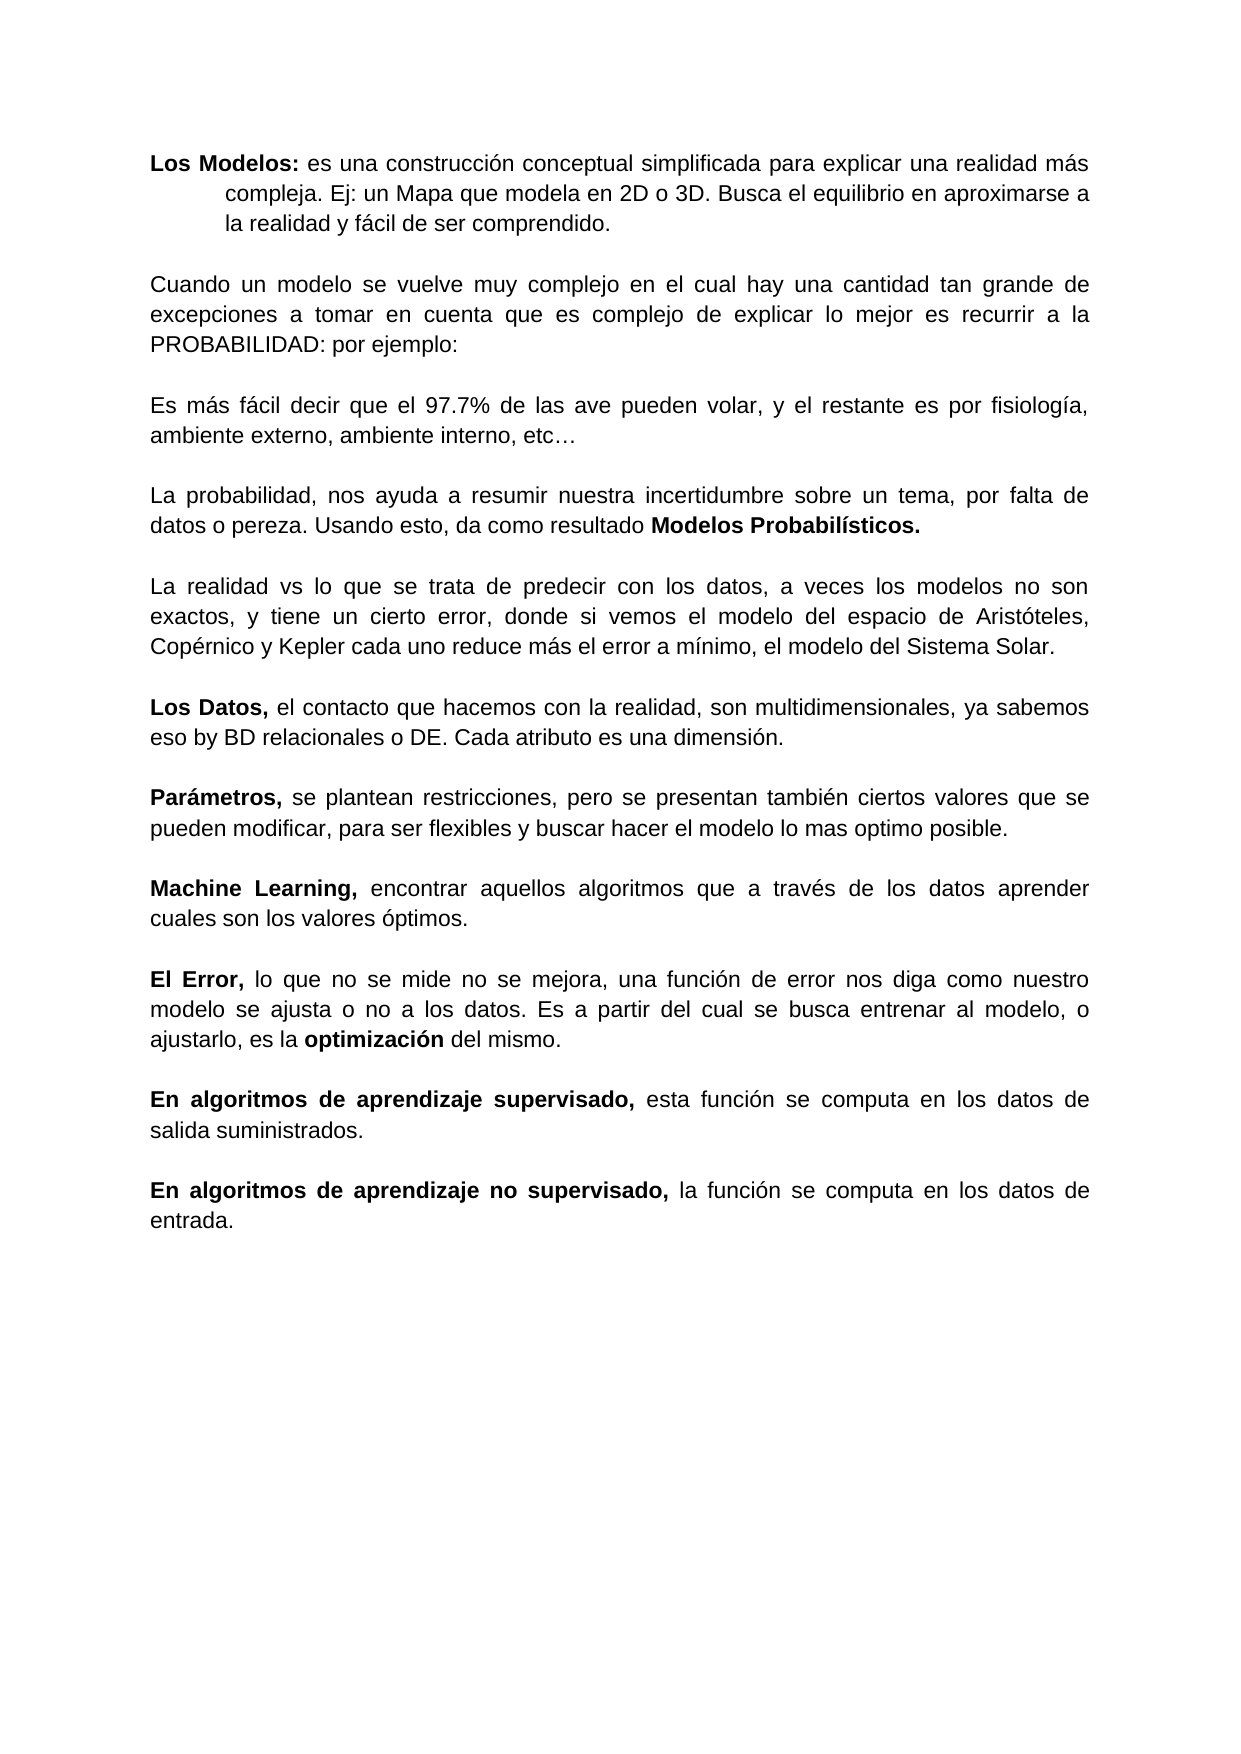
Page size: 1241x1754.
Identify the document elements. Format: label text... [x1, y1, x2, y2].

text En algoritmos de aprendizaje supervisado, esta función se computa en los datos de salida suministrados. [150, 1086, 1090, 1143]
text La realidad vs lo que se trata de predecir con los datos, a veces los modelos no son exactos, y tiene un cierto error, donde si vemos el modelo del espacio de Aristóteles, Copérnico y Kepler cada uno reduce más el error a mínimo, el modelo del Sistema Solar. [150, 573, 1090, 660]
text Machine Learning, encontrar aquellos algoritmos que a través de los datos aprender cuales son los valores óptimos. [150, 875, 1090, 932]
text Cuando un modelo se vuelve muy complejo en el cual hay una cantidad tan grande de excepciones a tomar en cuenta que es complejo de explicar lo mejor es recurrir a la PROBABILIDAD: por ejemplo: [150, 271, 1090, 358]
text Parámetros, se plantean restricciones, pero se presentan también ciertos valores que se pueden modificar, para ser flexibles y buscar hacer el modelo lo mas optimo posible. [150, 784, 1090, 841]
text Es más fácil decir que el 97.7% de las ave pueden volar, y el restante es por fisiología, ambiente externo, ambiente interno, etc… [150, 392, 1090, 448]
text Los Modelos: es una construcción conceptual simplificada para explicar una realidad más compleja. Ej: un Mapa que modela en 2D o 3D. Busca el equilibrio en aproximarse a la realidad y fácil de ser comprendido. [150, 150, 1090, 237]
text La probabilidad, nos ayuda a resumir nuestra incertidumbre sobre un tema, por falta de datos o pereza. Usando esto, da como resultado Modelos Probabilísticos. [150, 482, 1090, 539]
text En algoritmos de aprendizaje no supervisado, la función se computa en los datos de entrada. [150, 1177, 1090, 1234]
text Los Datos, el contacto que hacemos con la realidad, son multidimensionales, ya sabemos eso by BD relacionales o DE. Cada atributo es una dimensión. [150, 694, 1090, 750]
text El Error, lo que no se mide no se mejora, una función de error nos diga como nuestro modelo se ajusta o no a los datos. Es a partir del cual se busca entrenar al modelo, o ajustarlo, es la optimización del mismo. [150, 966, 1090, 1052]
